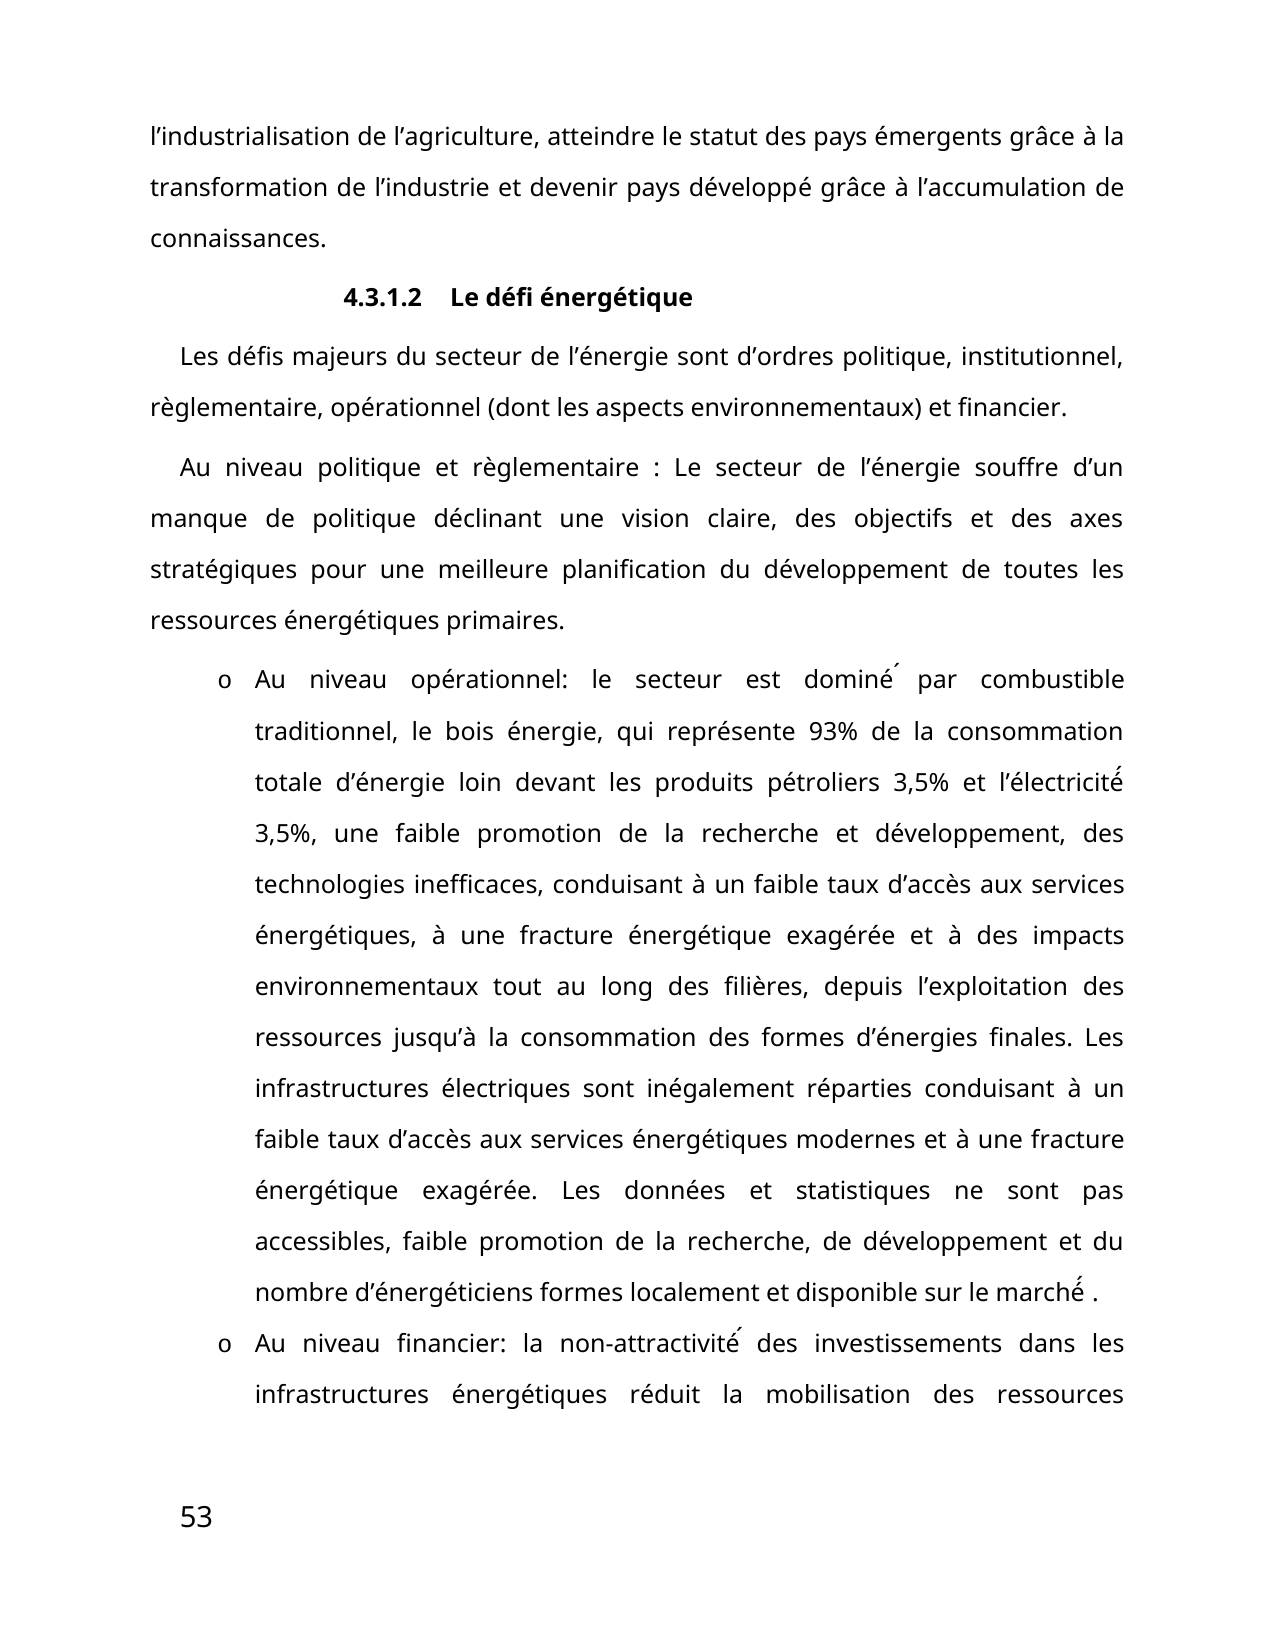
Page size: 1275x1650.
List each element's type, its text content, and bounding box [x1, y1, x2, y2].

subtitle Le défi énergétique [314, 279, 1125, 314]
list Au niveau opérationnel: le secteur est dominé́ par combustible traditionnel, le bois énergie, qui représente 93% de la consommation totale d’énergie loin devant les produits pétroliers 3,5% et l’électricité́ 3,5%, une faible promotion de la recherche et développement, des technologies inefficaces, conduisant à un faible taux d’accès aux services énergétiques, à une fracture énergétique exagérée et à des impacts environnementaux tout au long des filières, depuis l’exploitation des ressources jusqu’à la consommation des formes d’énergies finales. Les infrastructures électriques sont inégalement réparties conduisant à un faible taux d’accès aux services énergétiques modernes et à une fracture énergétique exagérée. Les données et statistiques ne sont pas accessibles, faible promotion de la recherche, de développement et du nombre d’énergéticiens formes localement et disponible sur le marché́ . [217, 662, 1125, 1309]
text Les défis majeurs du secteur de l’énergie sont d’ordres politique, institutionnel, règlementaire, opérationnel (dont les aspects environnementaux) et financier. [150, 339, 1125, 424]
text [150, 118, 1125, 254]
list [217, 1326, 1125, 1411]
text Au niveau politique et règlementaire : Le secteur de l’énergie souffre d’un manque de politique déclinant une vision claire, des objectifs et des axes stratégiques pour une meilleure planification du développement de toutes les ressources énergétiques primaires. [150, 449, 1125, 637]
